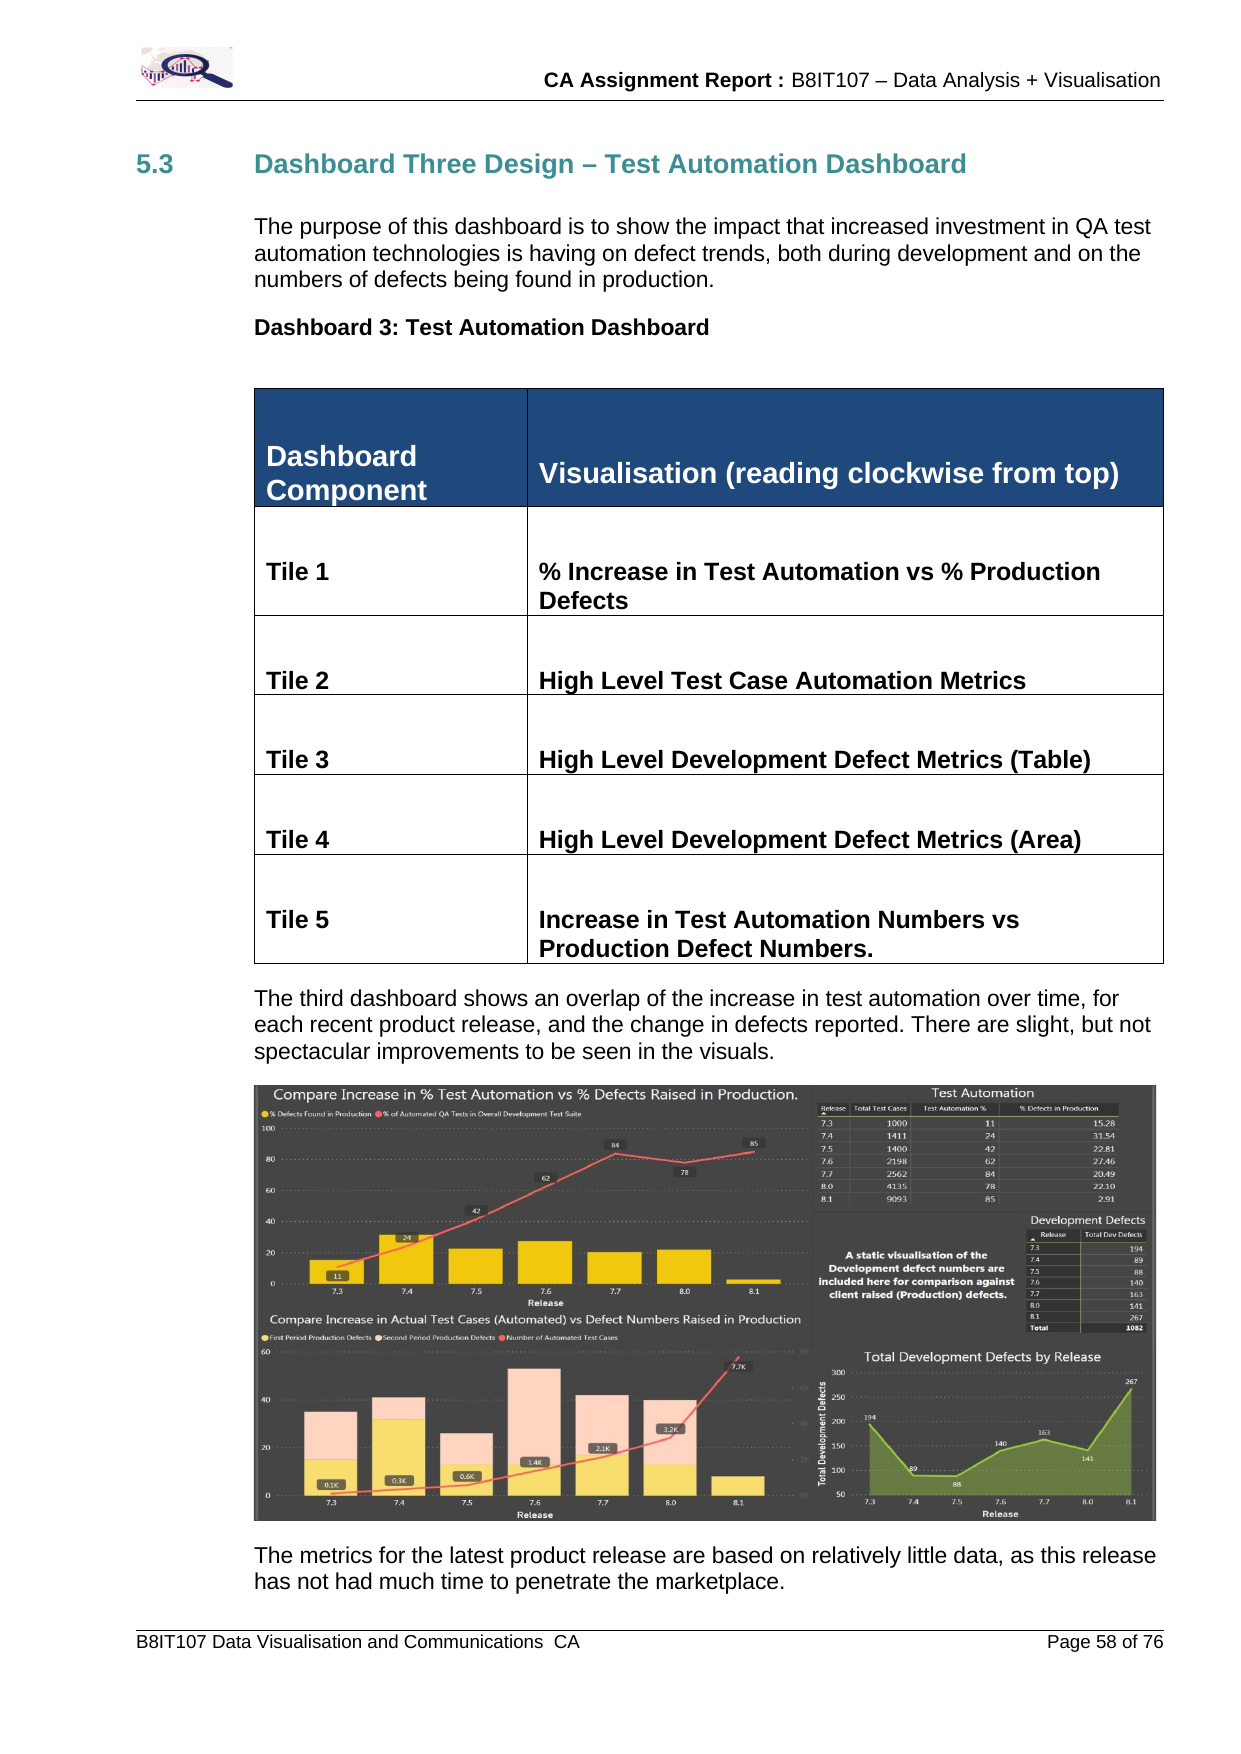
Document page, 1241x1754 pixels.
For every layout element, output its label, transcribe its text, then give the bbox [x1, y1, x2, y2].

text The purpose of this dashboard is to show the impact that increased investment in QA test automation technologies is having on defect trends, both during development and on the numbers of defects being found in production. [254, 213, 1163, 292]
table_cell Tile 2 [255, 616, 527, 694]
table_cell Tile 5 [255, 855, 527, 962]
subtitle Dashboard Three Design – Test Automation Dashboard [136, 148, 1163, 179]
text The metrics for the latest product release are based on relatively little data, as this release has not had much time to penetrate the marketplace. [254, 1542, 1163, 1594]
table_cell High Level Development Defect Metrics (Area) [528, 775, 1163, 854]
table_cell Tile 1 [255, 507, 527, 614]
table_cell High Level Test Case Automation Metrics [528, 616, 1163, 694]
table_cell % Increase in Test Automation vs % Production Defects [528, 507, 1163, 614]
table_cell Tile 3 [255, 695, 527, 774]
picture [141, 47, 233, 88]
table_cell High Level Development Defect Metrics (Table) [528, 695, 1163, 774]
table_header Dashboard Component [255, 389, 527, 506]
table_cell Increase in Test Automation Numbers vs Production Defect Numbers. [528, 855, 1163, 962]
picture [253, 1085, 1157, 1521]
table_header Visualisation (reading clockwise from top) [528, 389, 1163, 506]
table_cell Tile 4 [255, 775, 527, 854]
text Dashboard 3: Test Automation Dashboard [254, 314, 1163, 340]
text The third dashboard shows an overlap of the increase in test automation over time, for each recent product release, and the change in defects reported. There are slight, but not spectacular improvements to be seen in the visuals. [254, 985, 1163, 1064]
